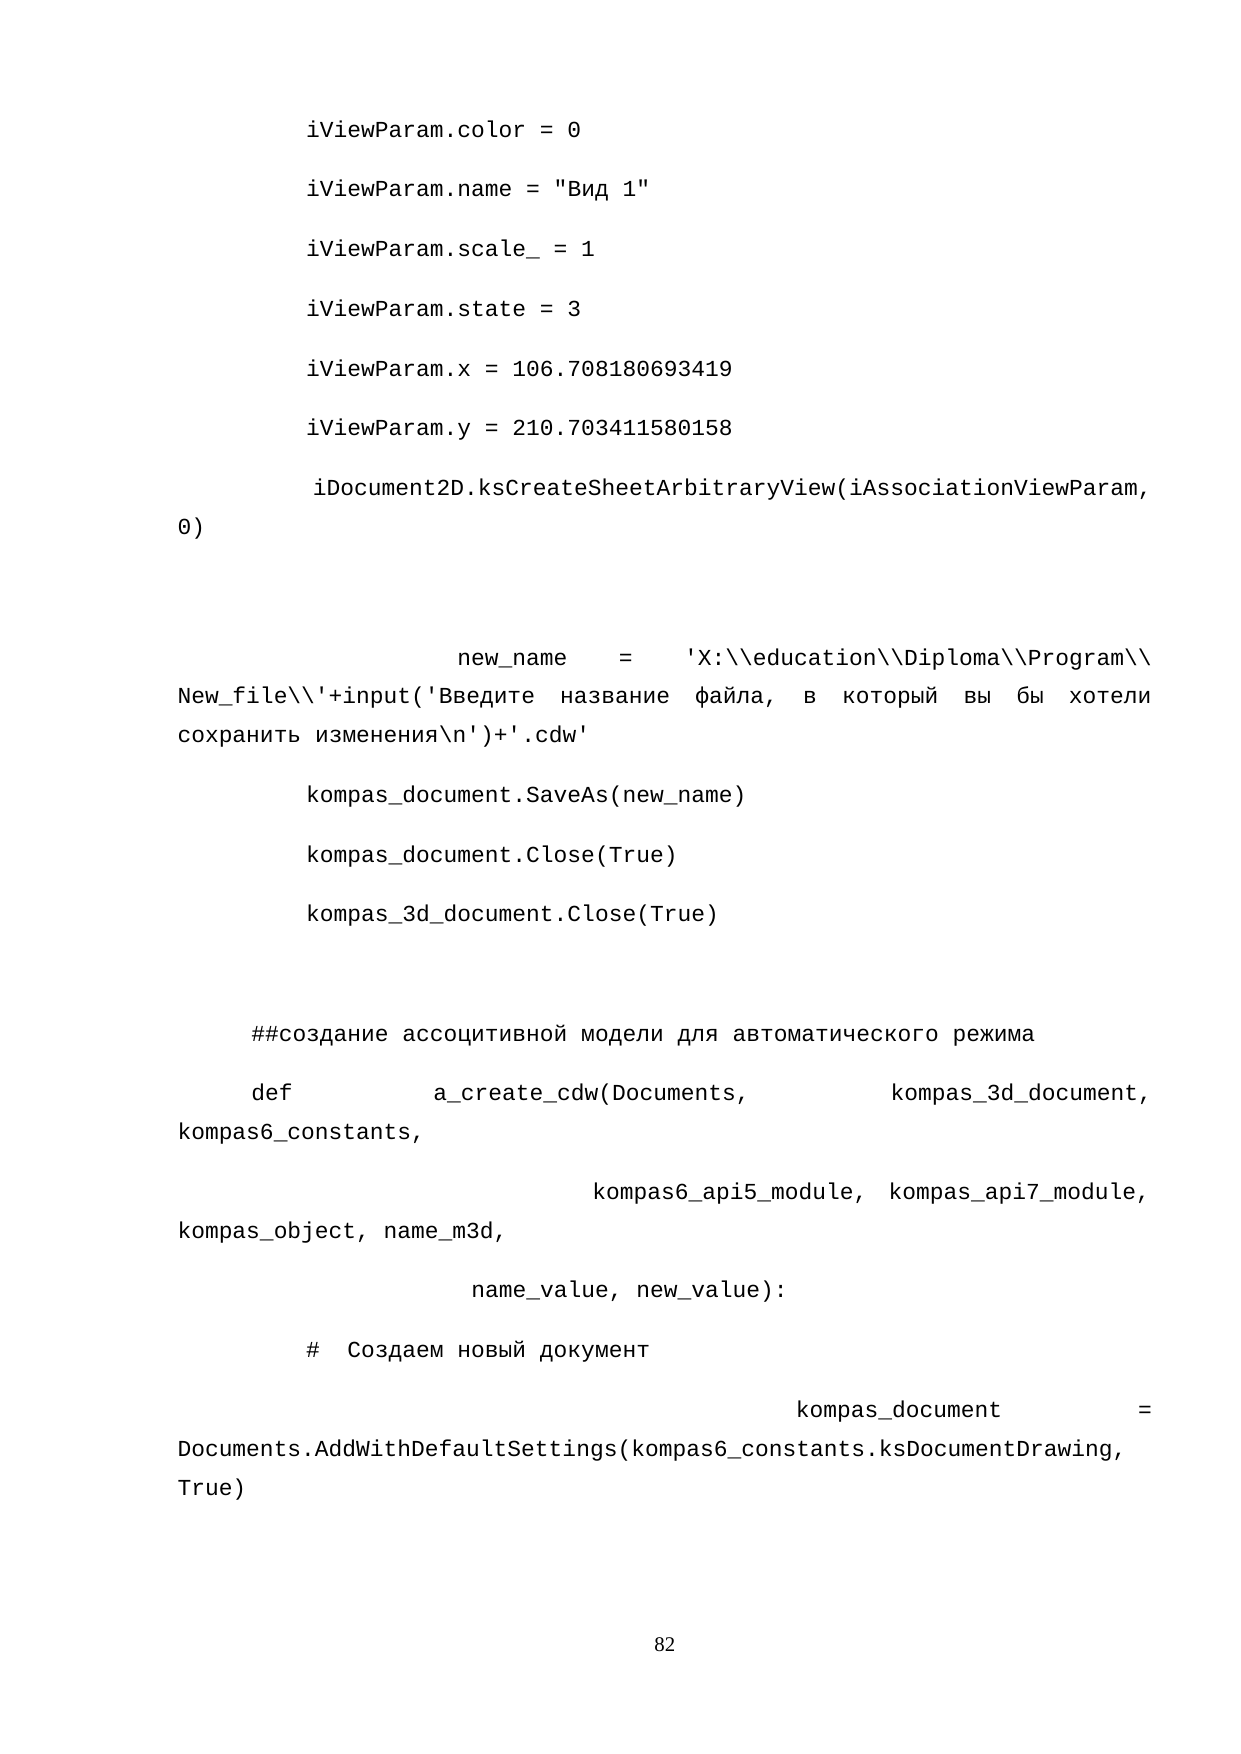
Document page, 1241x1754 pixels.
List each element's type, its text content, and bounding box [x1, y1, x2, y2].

text kompas_document.Close(True) [177, 843, 1152, 869]
text kompas_3d_document.Close(True) [177, 903, 1152, 929]
text iViewParam.name = "Вид 1" [177, 178, 1152, 204]
text iViewParam.state = 3 [177, 297, 1152, 323]
text kompas_document = Documents.AddWithDefaultSettings(kompas6_constants.ksDocumentDrawing, True) [177, 1398, 1152, 1502]
text iViewParam.scale_ = 1 [177, 237, 1152, 263]
text kompas6_api5_module, kompas_api7_module, kompas_object, name_m3d, [177, 1180, 1152, 1245]
text iDocument2D.ksCreateSheetArbitraryView(iAssociationViewParam, 0) [177, 476, 1152, 541]
text iViewParam.color = 0 [177, 118, 1152, 144]
text kompas_document.SaveAs(new_name) [177, 783, 1152, 809]
text name_value, new_value): [177, 1279, 1152, 1305]
text new_name = 'X:\\education\\Diploma\\Program\\New_file\\'+input('Введите название файла, в который вы бы хотели сохранить изменения\n')+'.cdw' [177, 646, 1152, 749]
text iViewParam.y = 210.703411580158 [177, 417, 1152, 442]
text iViewParam.x = 106.708180693419 [177, 357, 1152, 383]
text ##создание ассоцитивной модели для автоматического режима [177, 1022, 1152, 1048]
text # Создаем новый документ [177, 1338, 1152, 1364]
text def a_create_cdw(Documents, kompas_3d_document, kompas6_constants, [177, 1082, 1152, 1147]
